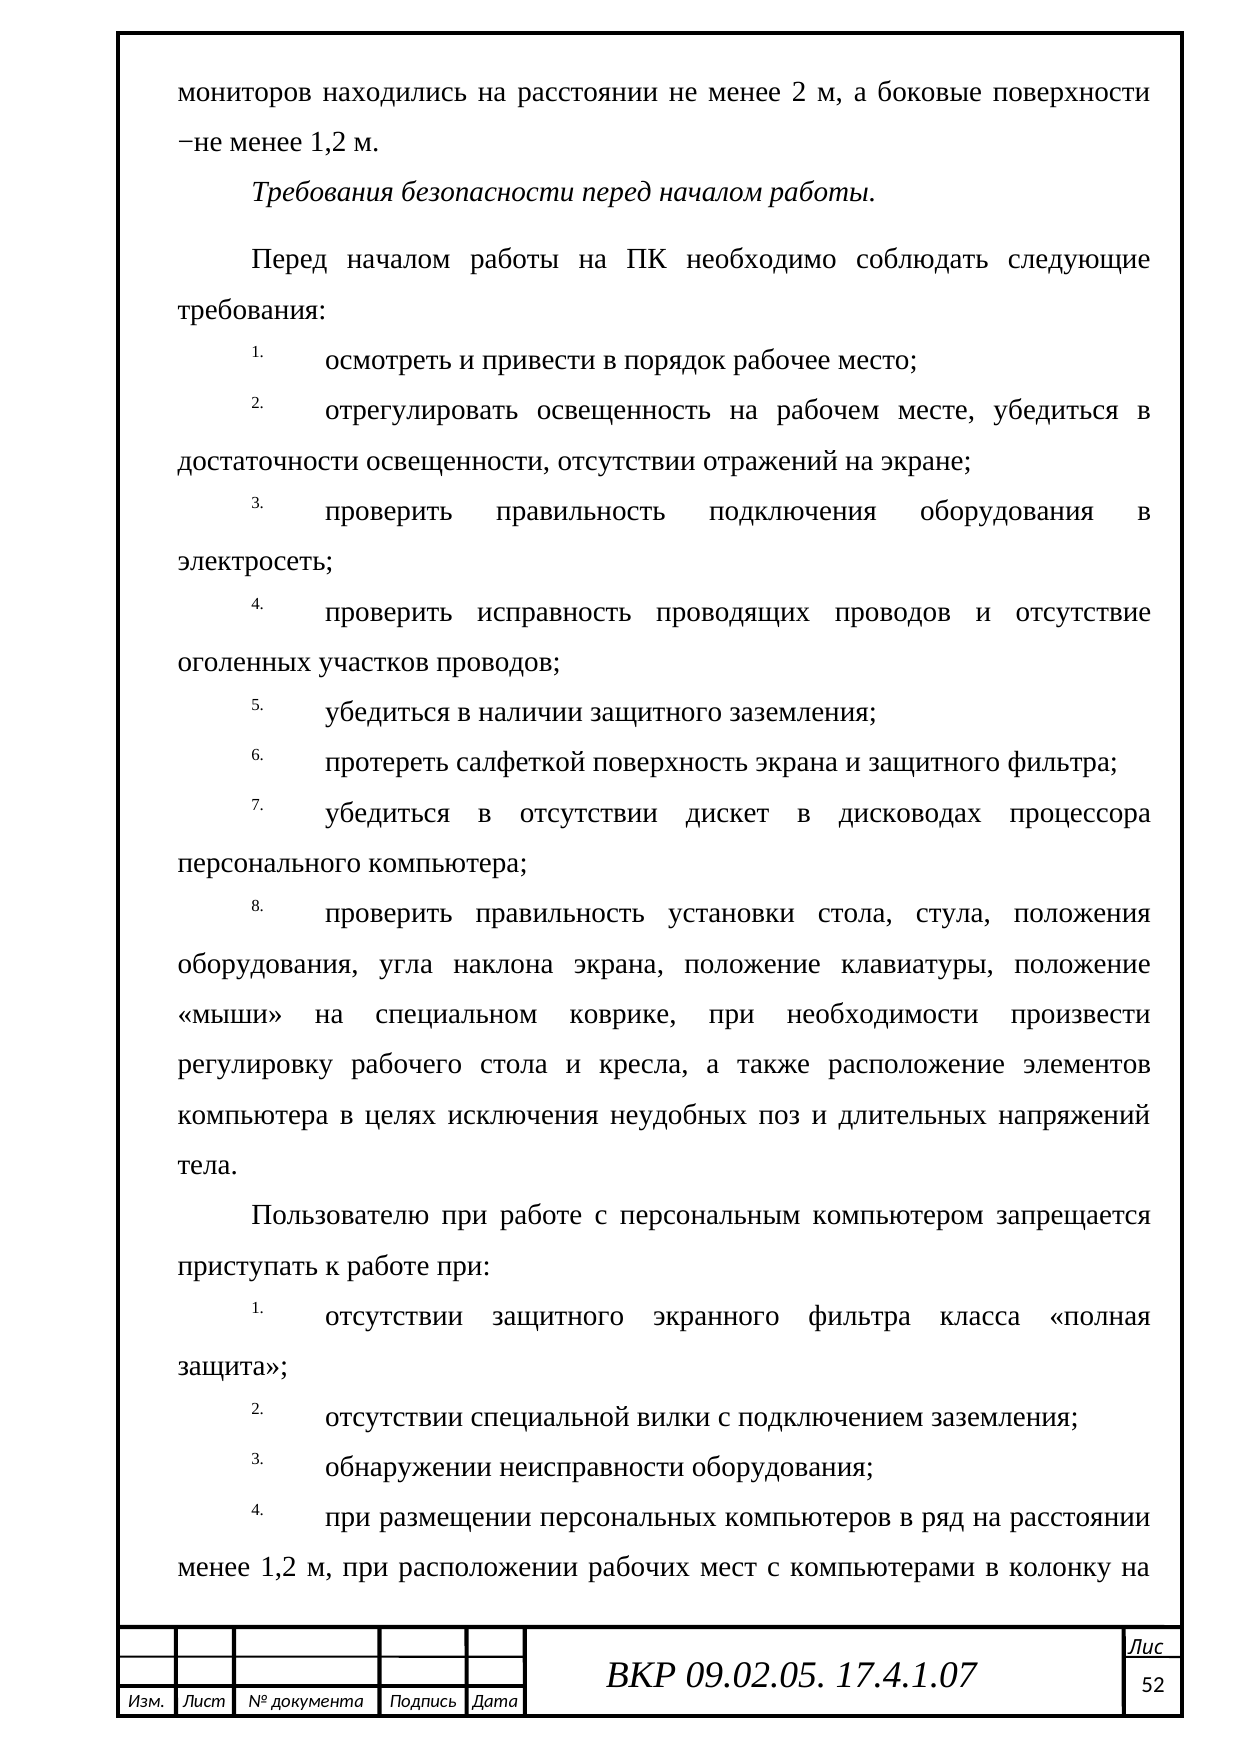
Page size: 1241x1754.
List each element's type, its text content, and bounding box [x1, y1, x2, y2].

list убедиться в отсутствии дискет в дисководах процессора персонального компьютера; [177, 795, 1152, 879]
list убедиться в наличии защитного заземления; [177, 694, 1152, 728]
text Перед началом работы на ПК необходимо соблюдать следующие требования: [177, 241, 1152, 325]
list отсутствии защитного экранного фильтра класса «полная защита»; [177, 1298, 1152, 1382]
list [177, 1499, 1152, 1583]
list отсутствии специальной вилки с подключением заземления; [177, 1399, 1152, 1432]
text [177, 74, 1152, 158]
list отрегулировать освещенность на рабочем месте, убедиться в достаточности освещенности, отсутствии отражений на экране; [177, 392, 1152, 476]
list проверить исправность проводящих проводов и отсутствие оголенных участков проводов; [177, 594, 1152, 677]
list осмотреть и привести в порядок рабочее место; [177, 342, 1152, 376]
list проверить правильность установки стола, стула, положения оборудования, угла наклона экрана, положение клавиатуры, положение «мыши» на специальном коврике, при необходимости произвести регулировку рабочего стола и кресла, а также расположение элементов компьютера в целях исключения неудобных поз и длительных напряжений тела. [177, 896, 1152, 1181]
list проверить правильность подключения оборудования в электросеть; [177, 493, 1152, 577]
list обнаружении неисправности оборудования; [177, 1449, 1152, 1482]
list протереть салфеткой поверхность экрана и защитного фильтра; [177, 744, 1152, 778]
text Пользователю при работе с персональным компьютером запрещается приступать к работе при: [177, 1197, 1152, 1281]
text Требования безопасности перед началом работы. [177, 174, 1152, 208]
